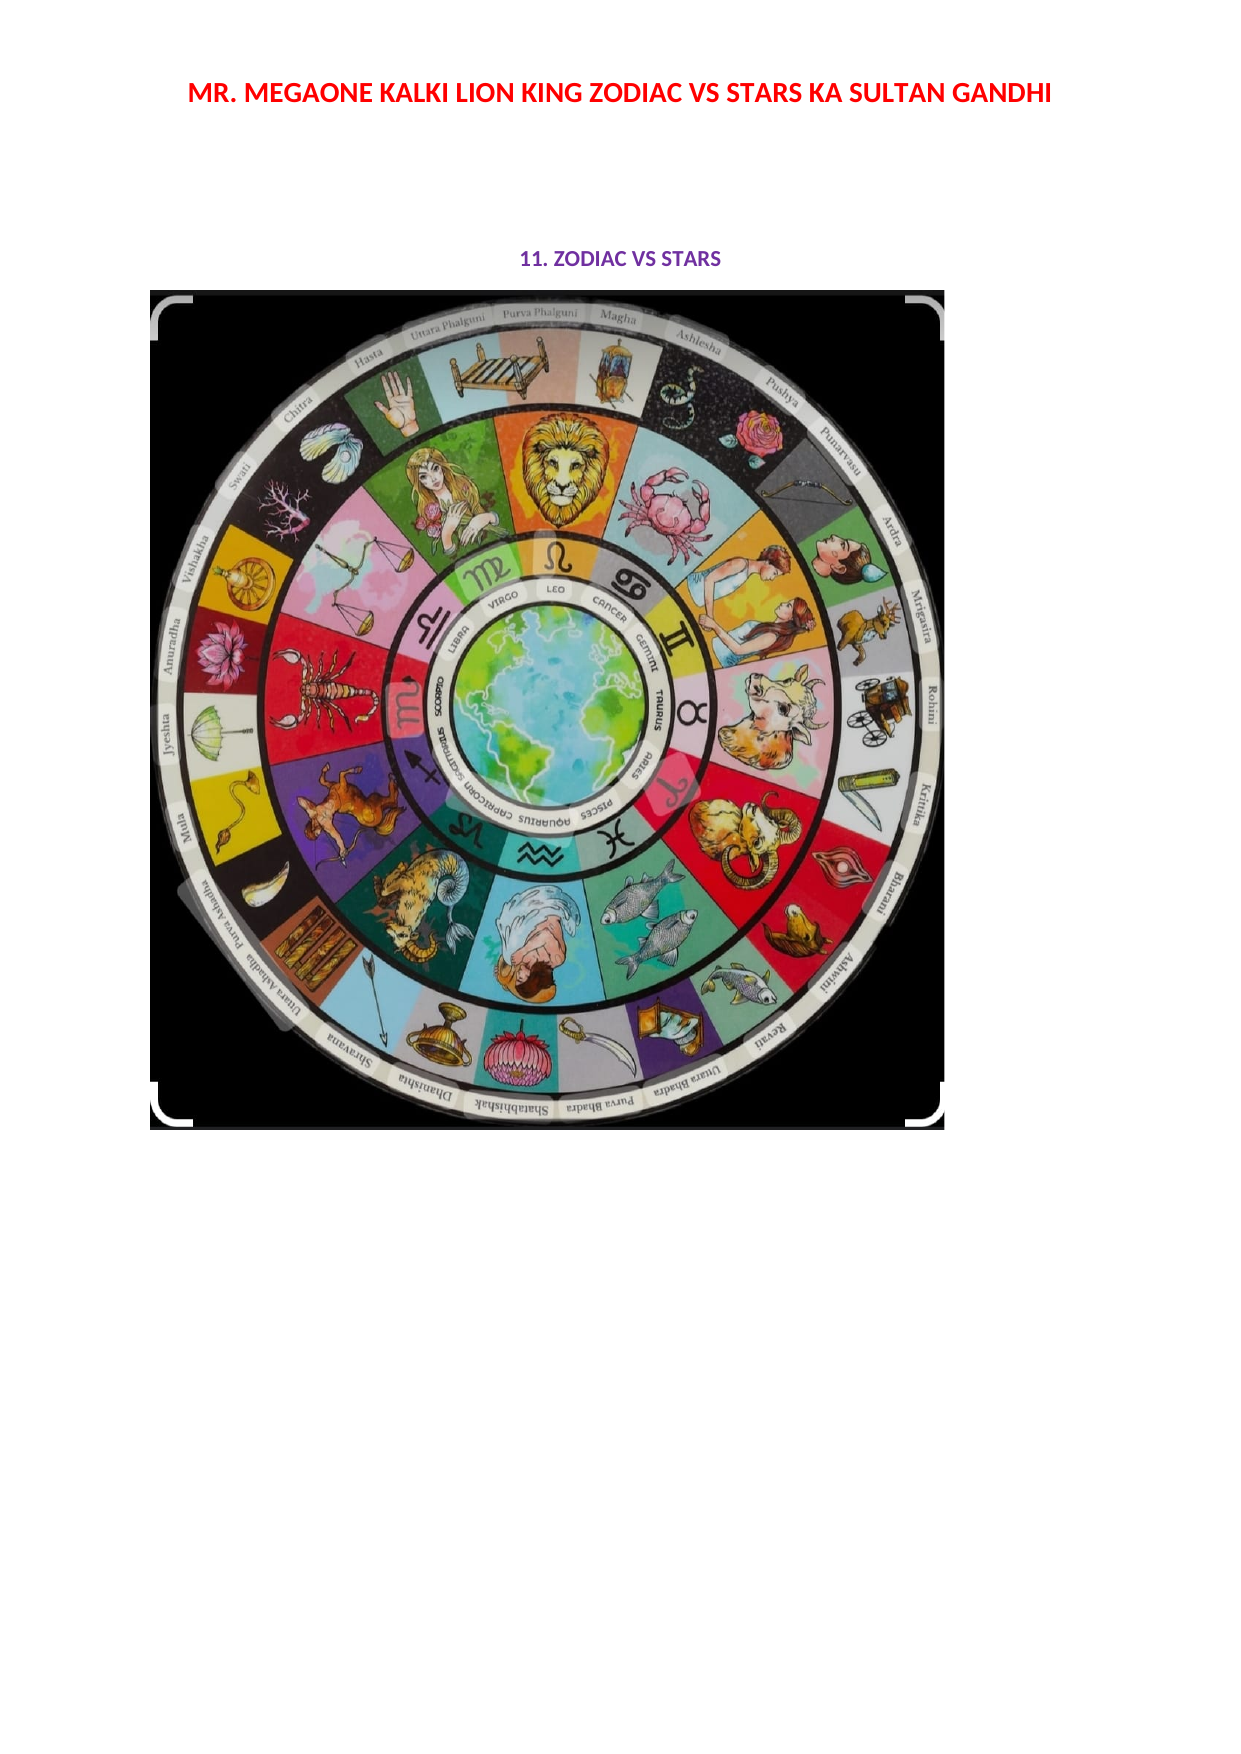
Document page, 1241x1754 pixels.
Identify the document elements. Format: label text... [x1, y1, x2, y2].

text 11. ZODIAC VS STARS [150, 244, 1090, 272]
picture [150, 290, 945, 1130]
